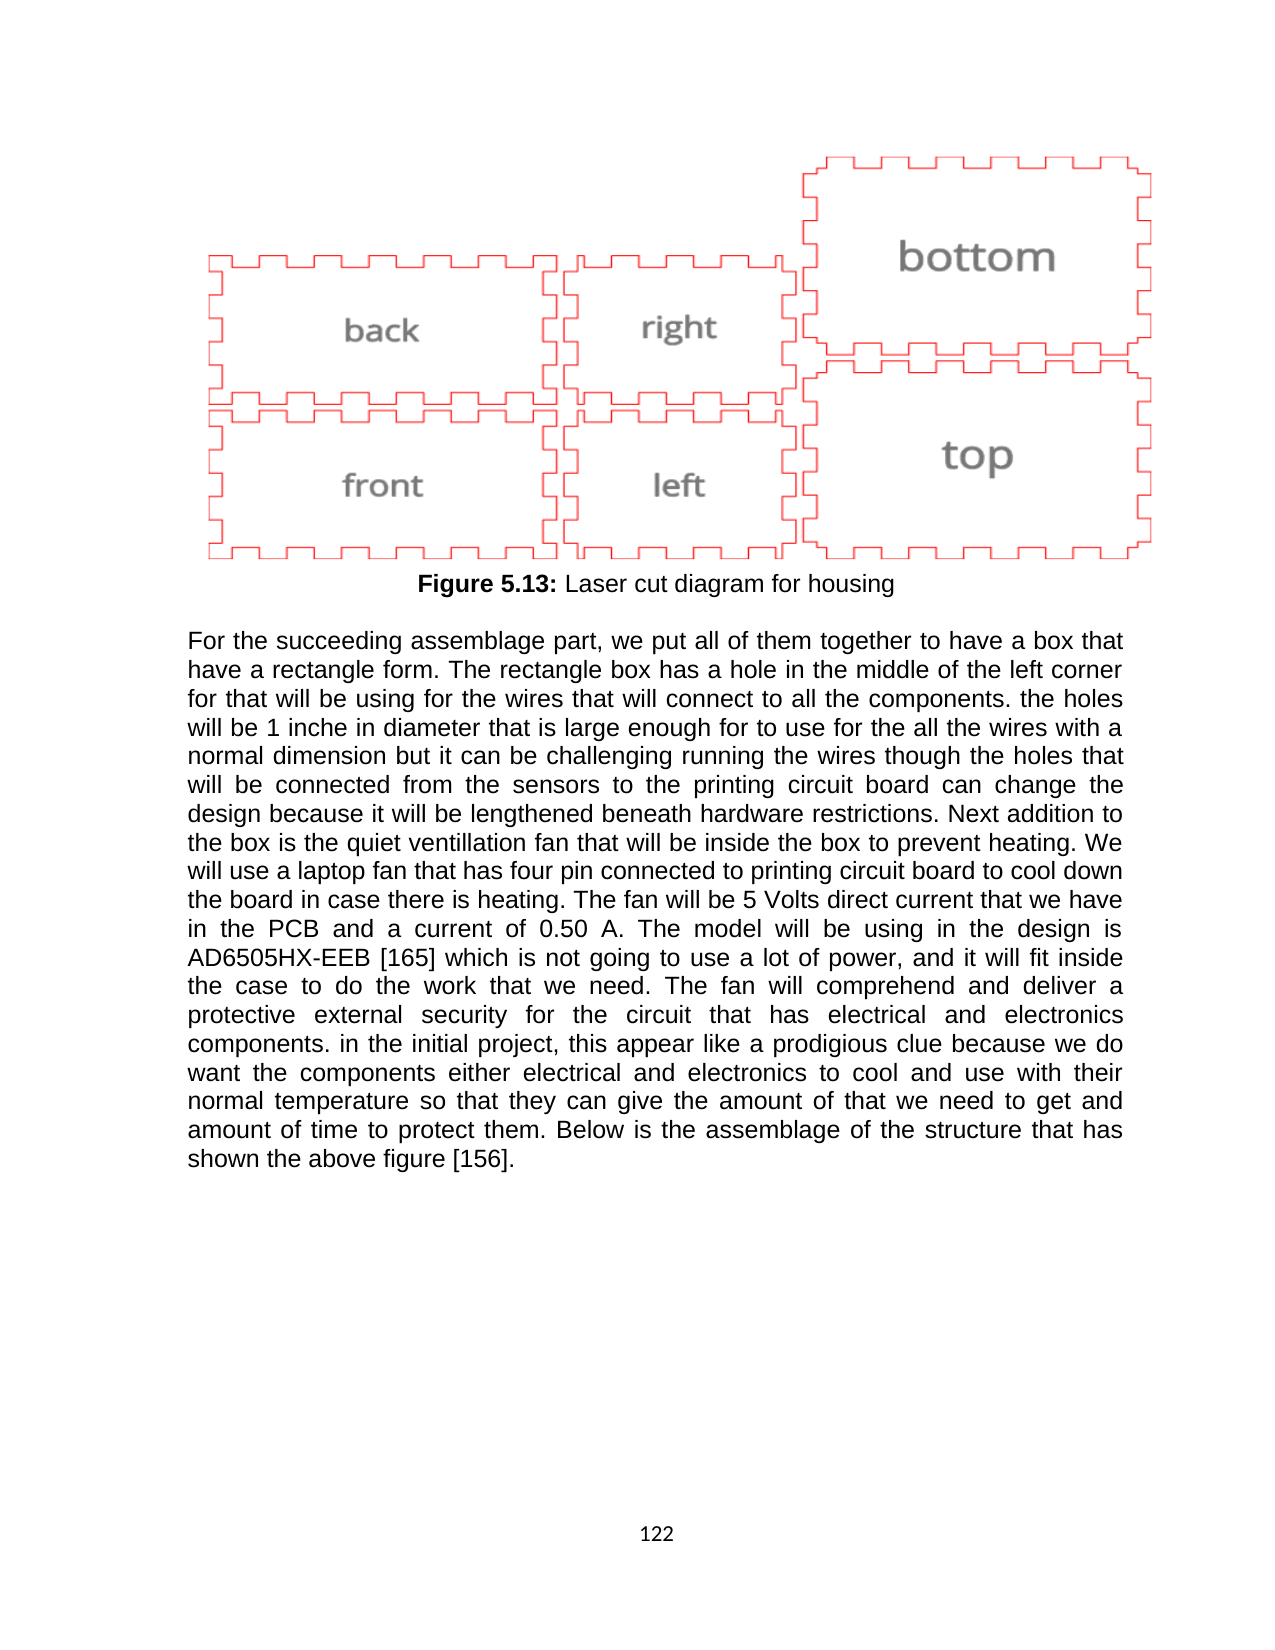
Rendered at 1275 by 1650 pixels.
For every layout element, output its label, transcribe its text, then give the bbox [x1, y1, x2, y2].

picture [187, 150, 1163, 569]
text Figure 5.13: Laser cut diagram for housing [187, 569, 1125, 597]
text For the succeeding assemblage part, we put all of them together to have a box that have a rectangle form. The rectangle box has a hole in the middle of the left corner for that will be using for the wires that will connect to all the components. the holes will be 1 inche in diameter that is large enough for to use for the all the wires with a normal dimension but it can be challenging running the wires though the holes that will be connected from the sensors to the printing circuit board can change the design because it will be lengthened beneath hardware restrictions. Next addition to the box is the quiet ventillation fan that will be inside the box to prevent heating. We will use a laptop fan that has four pin connected to printing circuit board to cool down the board in case there is heating. The fan will be 5 Volts direct current that we have in the PCB and a current of 0.50 A. The model will be using in the design is AD6505HX-EEB [165] which is not going to use a lot of power, and it will fit inside the case to do the work that we need. The fan will comprehend and deliver a protective external security for the circuit that has electrical and electronics components. in the initial project, this appear like a prodigious clue because we do want the components either electrical and electronics to cool and use with their normal temperature so that they can give the amount of that we need to get and amount of time to protect them. Below is the assemblage of the structure that has shown the above figure [156]. [187, 626, 1125, 1172]
